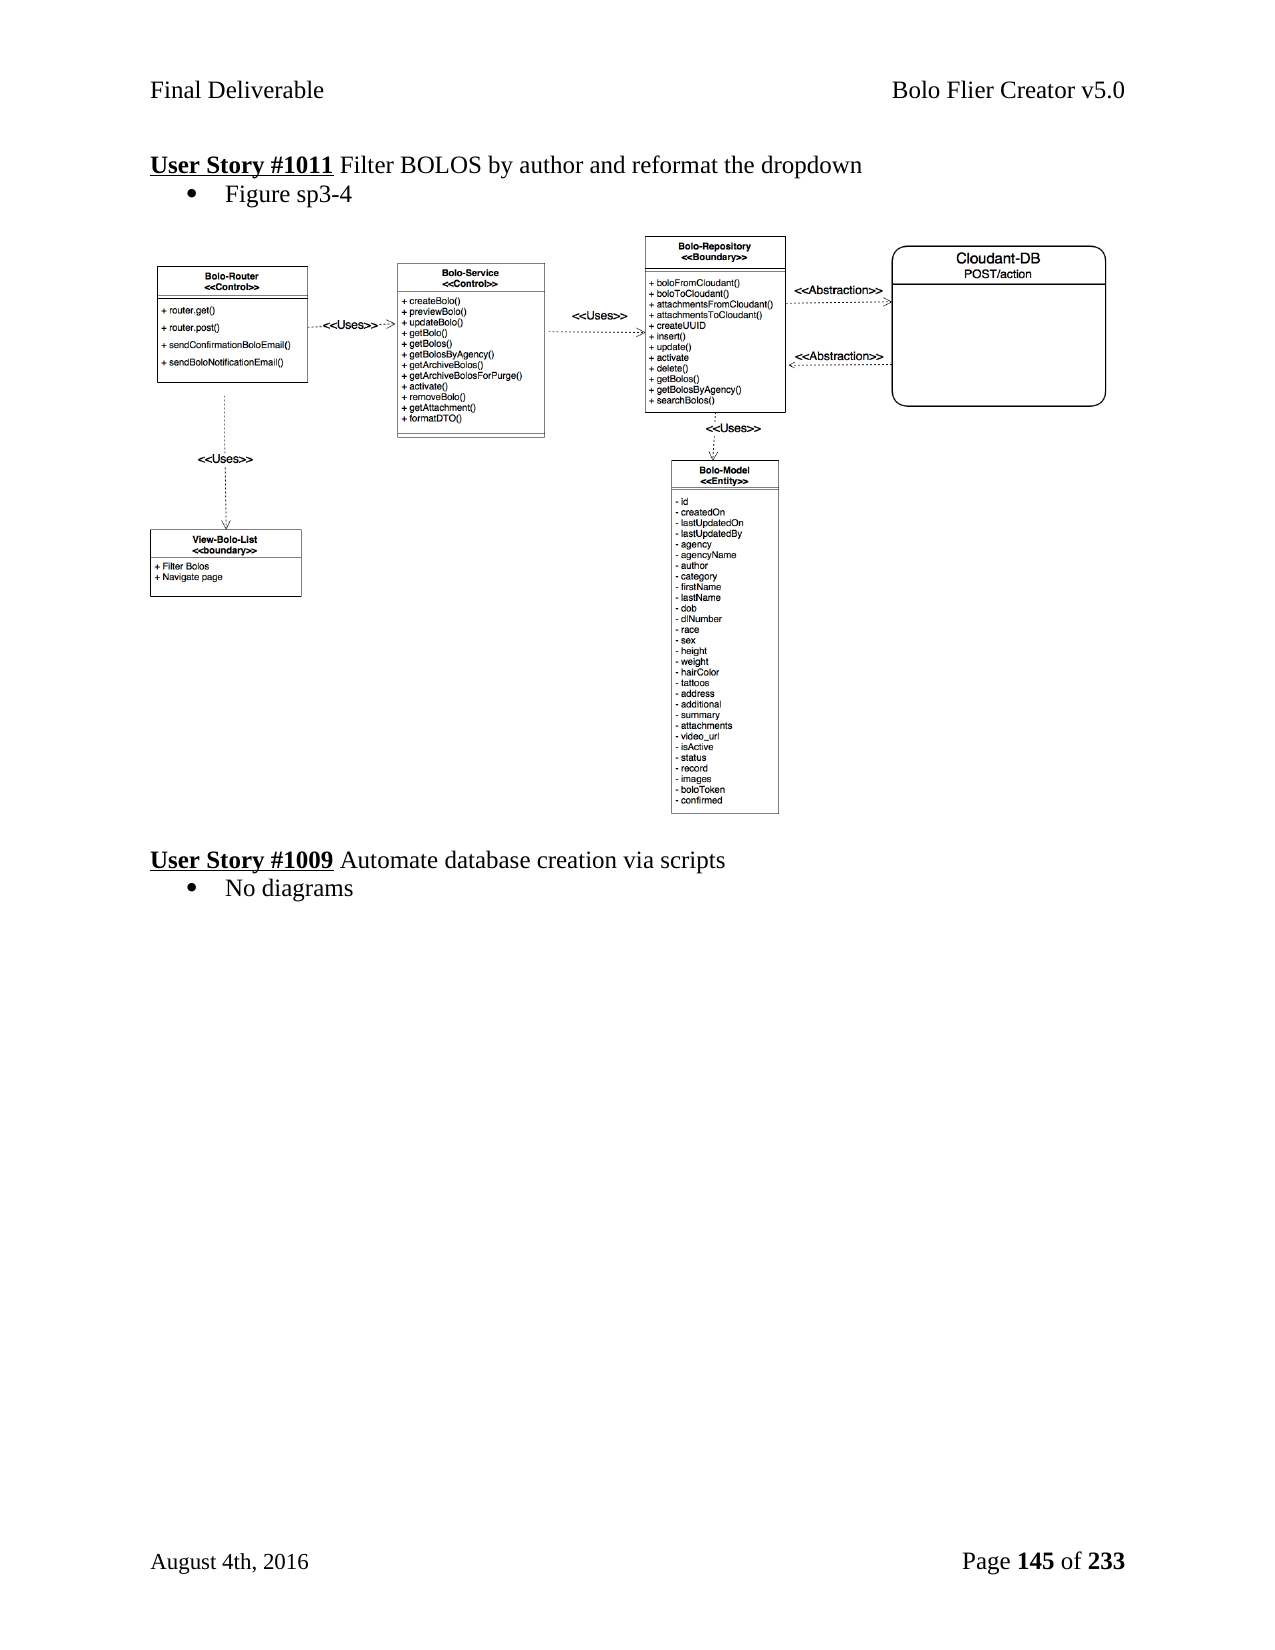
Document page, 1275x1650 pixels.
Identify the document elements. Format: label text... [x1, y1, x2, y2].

picture [150, 236, 1107, 816]
text User Story #1011 Filter BOLOS by author and reformat the dropdown [150, 150, 1125, 179]
list Figure sp3-4 [187, 179, 1125, 207]
list No diagrams [187, 873, 1125, 902]
text User Story #1009 Automate database creation via scripts [150, 845, 1125, 873]
